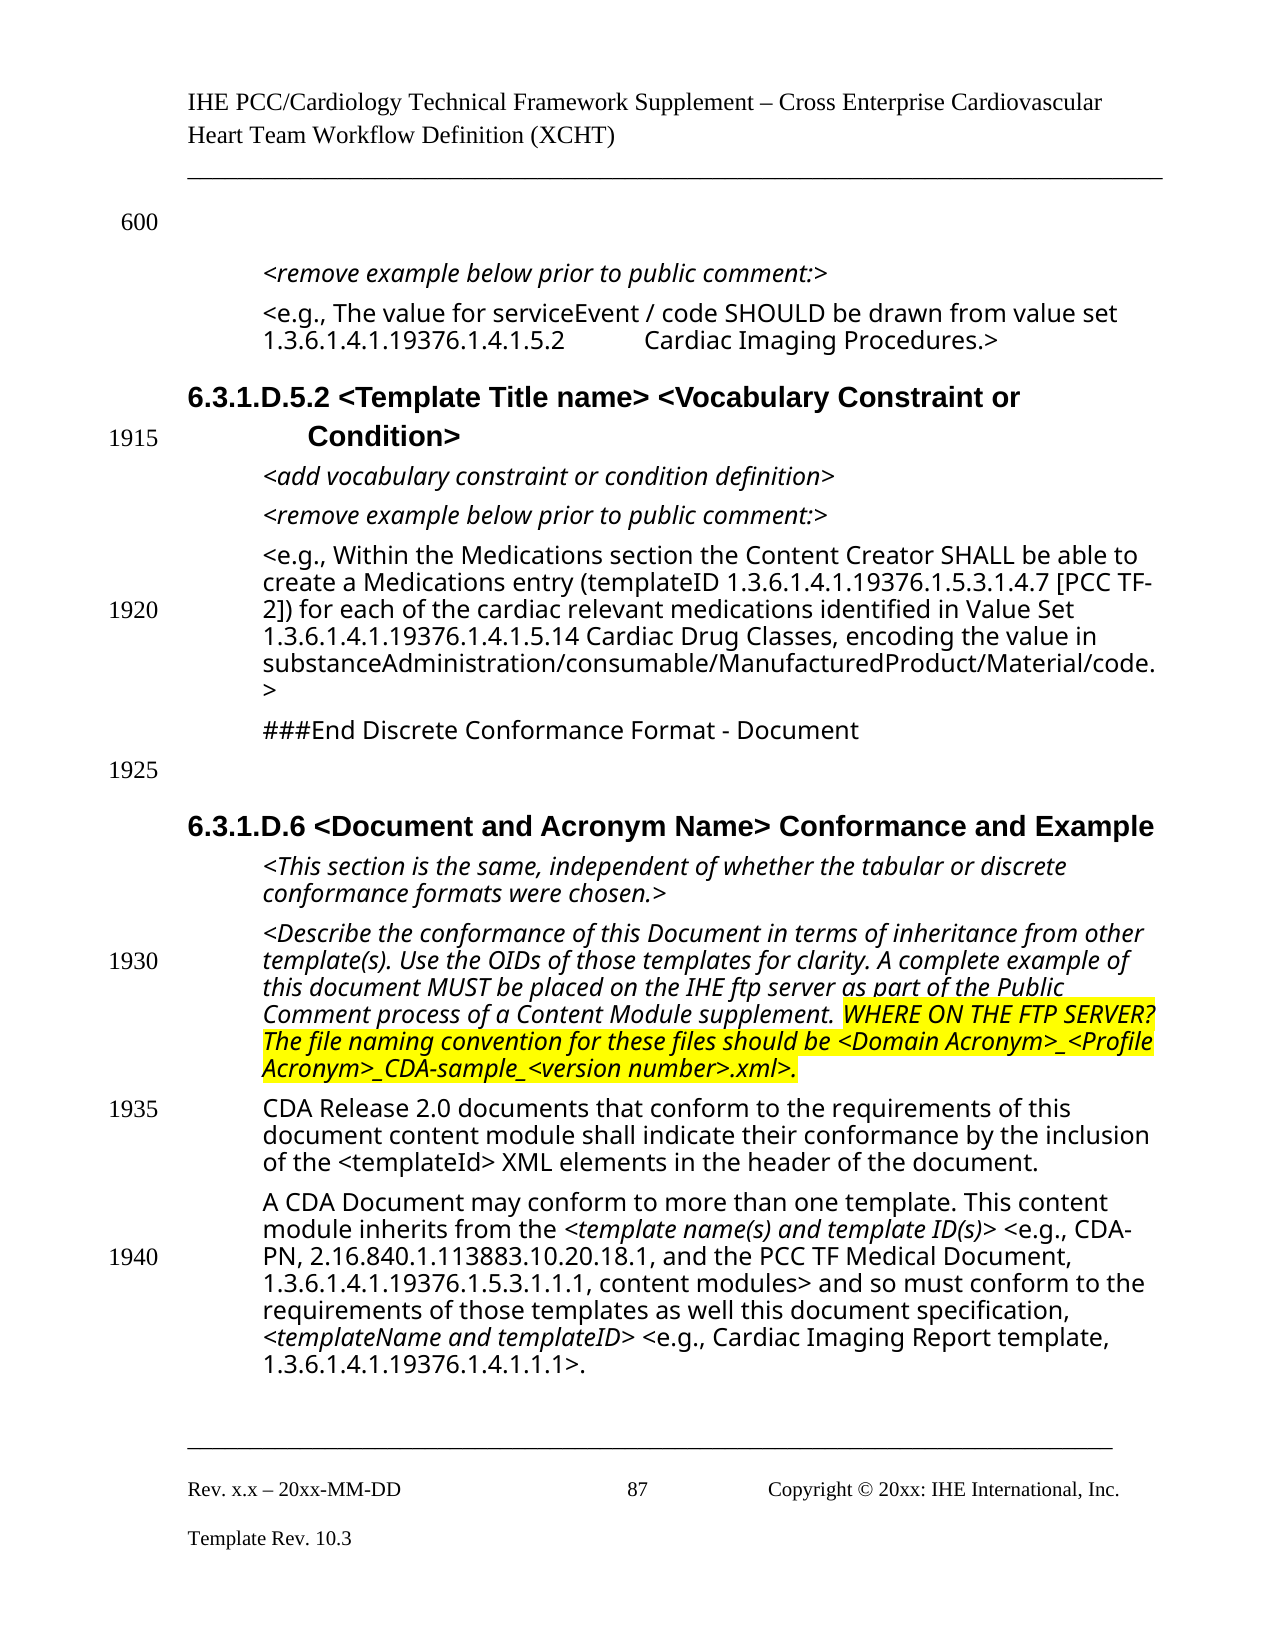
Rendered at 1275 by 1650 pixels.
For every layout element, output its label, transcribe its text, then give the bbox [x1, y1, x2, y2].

text CDA Release 2.0 documents that conform to the requirements of this document content module shall indicate their conformance by the inclusion of the <templateId> XML elements in the header of the document. [262, 1096, 1162, 1177]
text ###End Discrete Conformance Format - Document [262, 717, 1162, 744]
text <Describe the conformance of this Document in terms of inheritance from other template(s). Use the OIDs of those templates for clarity. A complete example of this document MUST be placed on the IHE ftp server as part of the Public Comment process of a Content Module supplement. WHERE ON THE FTP SERVER? The file naming convention for these files should be <Domain Acronym>_<Profile Acronym>_CDA-sample_<version number>.xml>. [262, 921, 1162, 1083]
text <add vocabulary constraint or condition definition> [262, 463, 1162, 490]
subtitle 6.3.1.D.5.2 <Template Title name> <Vocabulary Constraint or Condition> [187, 380, 1162, 452]
text <e.g., Within the Medications section the Content Creator SHALL be able to create a Medications entry (templateID 1.3.6.1.4.1.19376.1.5.3.1.4.7 [PCC TF-2]) for each of the cardiac relevant medications identified in Value Set 1.3.6.1.4.1.19376.1.4.1.5.14 Cardiac Drug Classes, encoding the value in substanceAdministration/consumable/ManufacturedProduct/Material/code.> [262, 542, 1162, 705]
text <remove example below prior to public comment:> [262, 261, 1162, 288]
text <This section is the same, independent of whether the tabular or discrete conformance formats were chosen.> [262, 854, 1162, 908]
subtitle 6.3.1.D.6 <Document and Acronym Name> Conformance and Example [187, 809, 1162, 843]
text <remove example below prior to public comment:> [262, 503, 1162, 530]
text A CDA Document may conform to more than one template. This content module inherits from the <template name(s) and template ID(s)> <e.g., CDA-PN, 2.16.840.1.113883.10.20.18.1, and the PCC TF Medical Document, 1.3.6.1.4.1.19376.1.5.3.1.1.1, content modules> and so must conform to the requirements of those templates as well this document specification, <templateName and templateID> <e.g., Cardiac Imaging Report template, 1.3.6.1.4.1.19376.1.4.1.1.1>. [262, 1189, 1162, 1379]
text <e.g., The value for serviceEvent / code SHOULD be drawn from value set 1.3.6.1.4.1.19376.1.4.1.5.2 Cardiac Imaging Procedures.> [262, 301, 1162, 355]
